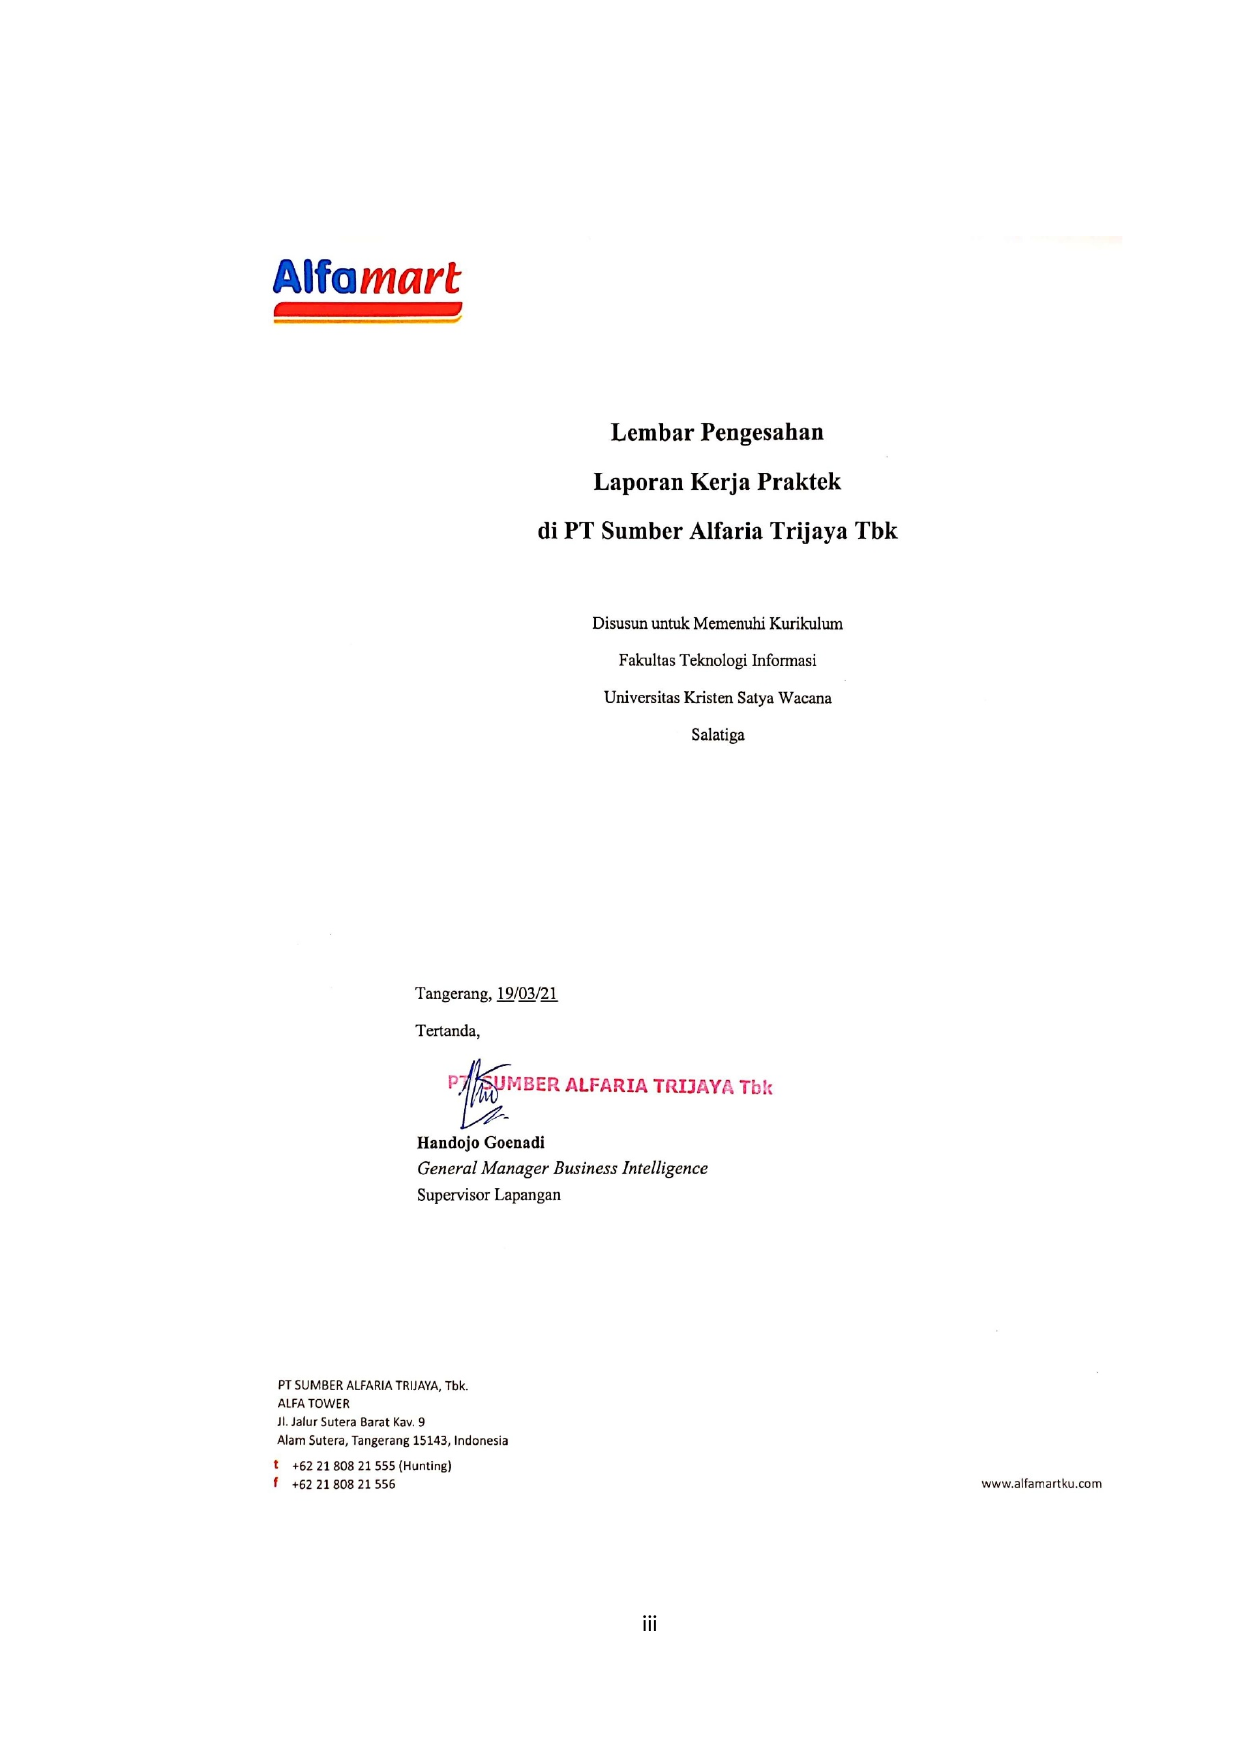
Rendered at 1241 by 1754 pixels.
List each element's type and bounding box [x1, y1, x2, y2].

picture [236, 236, 1123, 1507]
